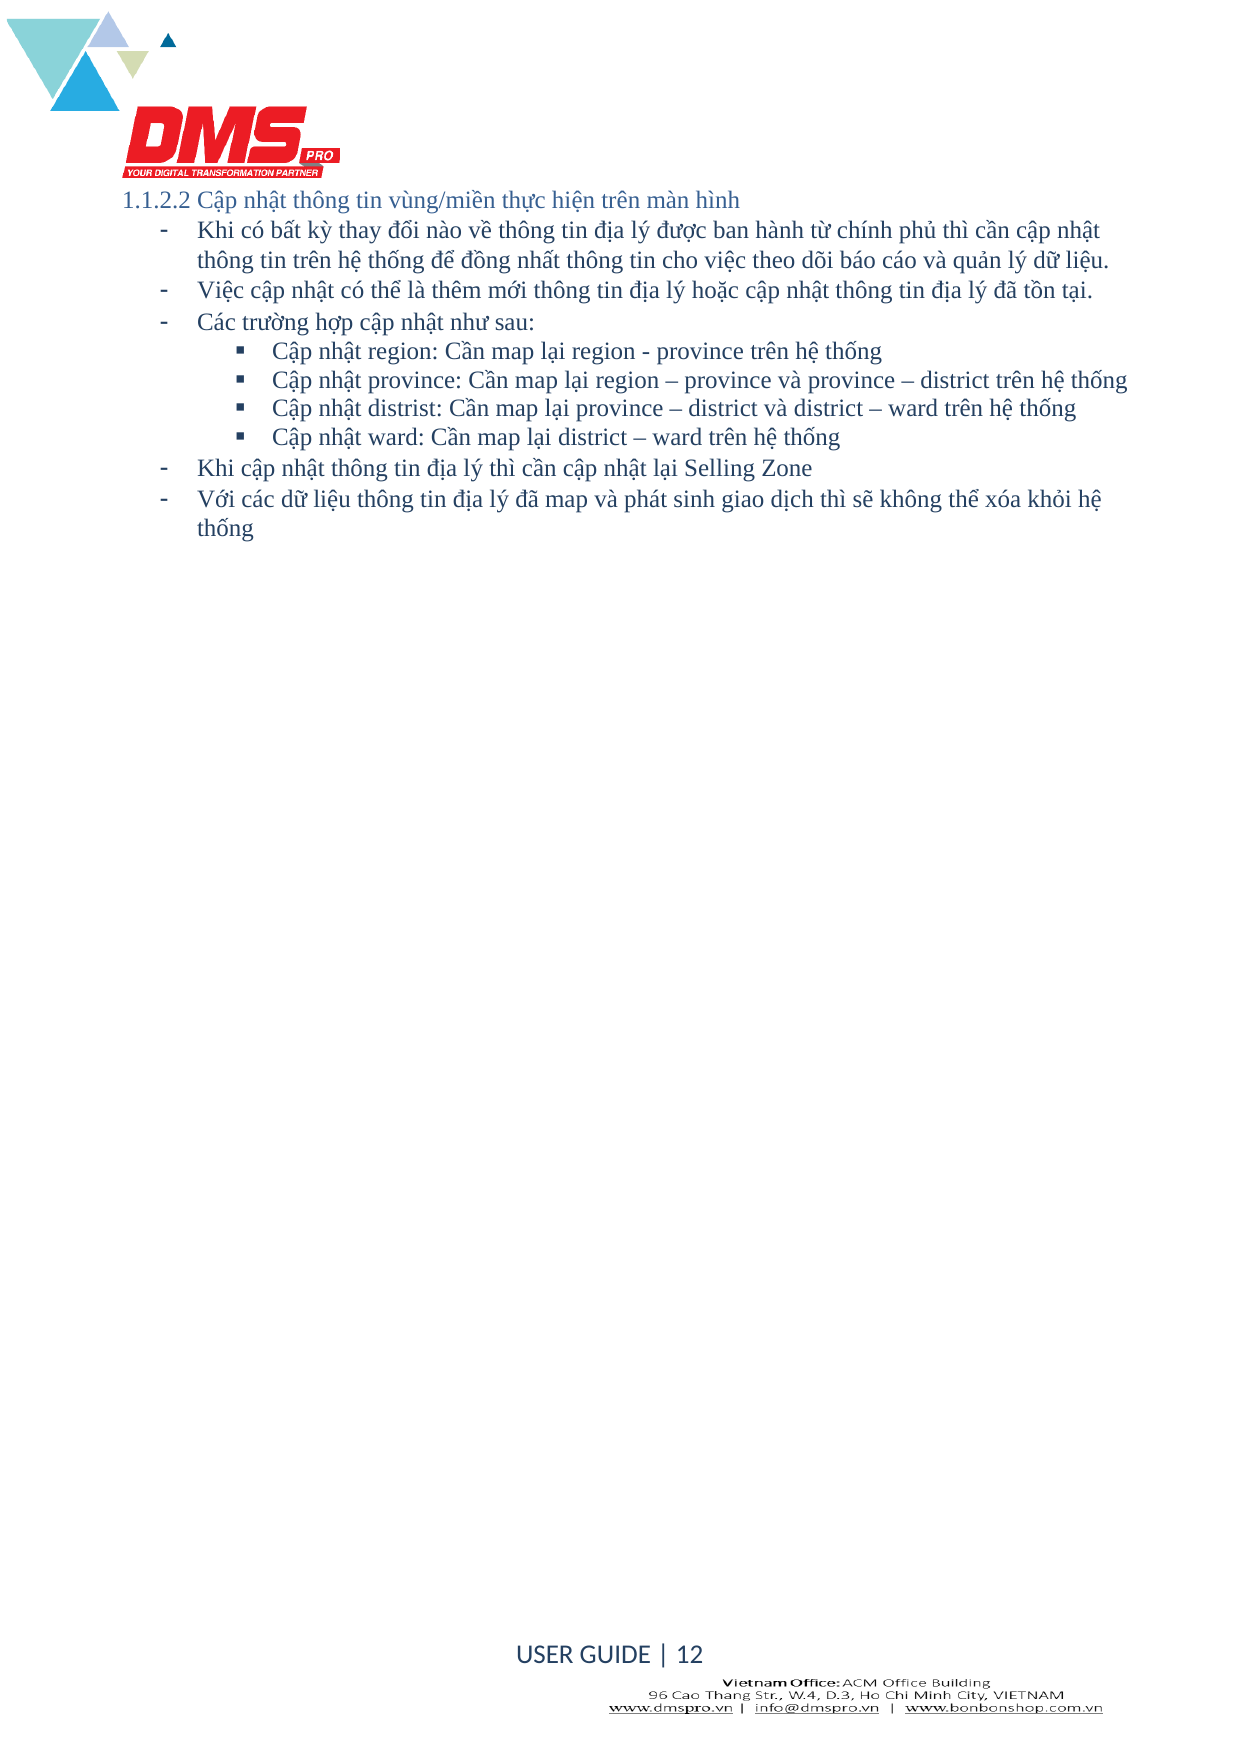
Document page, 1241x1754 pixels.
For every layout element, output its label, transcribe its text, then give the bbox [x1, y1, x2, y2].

list Với các dữ liệu thông tin địa lý đã map và phát sinh giao dịch thì sẽ không thể xóa khỏi hệ thống [159, 482, 1153, 542]
subtitle 1.1.2.2 Cập nhật thông tin vùng/miền thực hiện trên màn hình [122, 185, 1153, 213]
list Khi cập nhật thông tin địa lý thì cần cập nhật lại Selling Zone [159, 451, 1153, 482]
list Cập nhật province: Cần map lại region – province và province – district trên hệ thống [234, 365, 1153, 393]
list Cập nhật region: Cần map lại region - province trên hệ thống [234, 336, 1153, 365]
list Cập nhật distrist: Cần map lại province – district và district – ward trên hệ thống [234, 393, 1153, 422]
list Các trường hợp cập nhật như sau: [159, 305, 1153, 336]
picture [5, 11, 340, 177]
list Việc cập nhật có thể là thêm mới thông tin địa lý hoặc cập nhật thông tin địa lý đã tồn tại. [159, 273, 1153, 305]
list Khi có bất kỳ thay đổi nào về thông tin địa lý được ban hành từ chính phủ thì cần cập nhật thông tin trên hệ thống để đồng nhất thông tin cho việc theo dõi báo cáo và quản lý dữ liệu. [159, 213, 1153, 273]
list Cập nhật ward: Cần map lại district – ward trên hệ thống [234, 422, 1153, 451]
